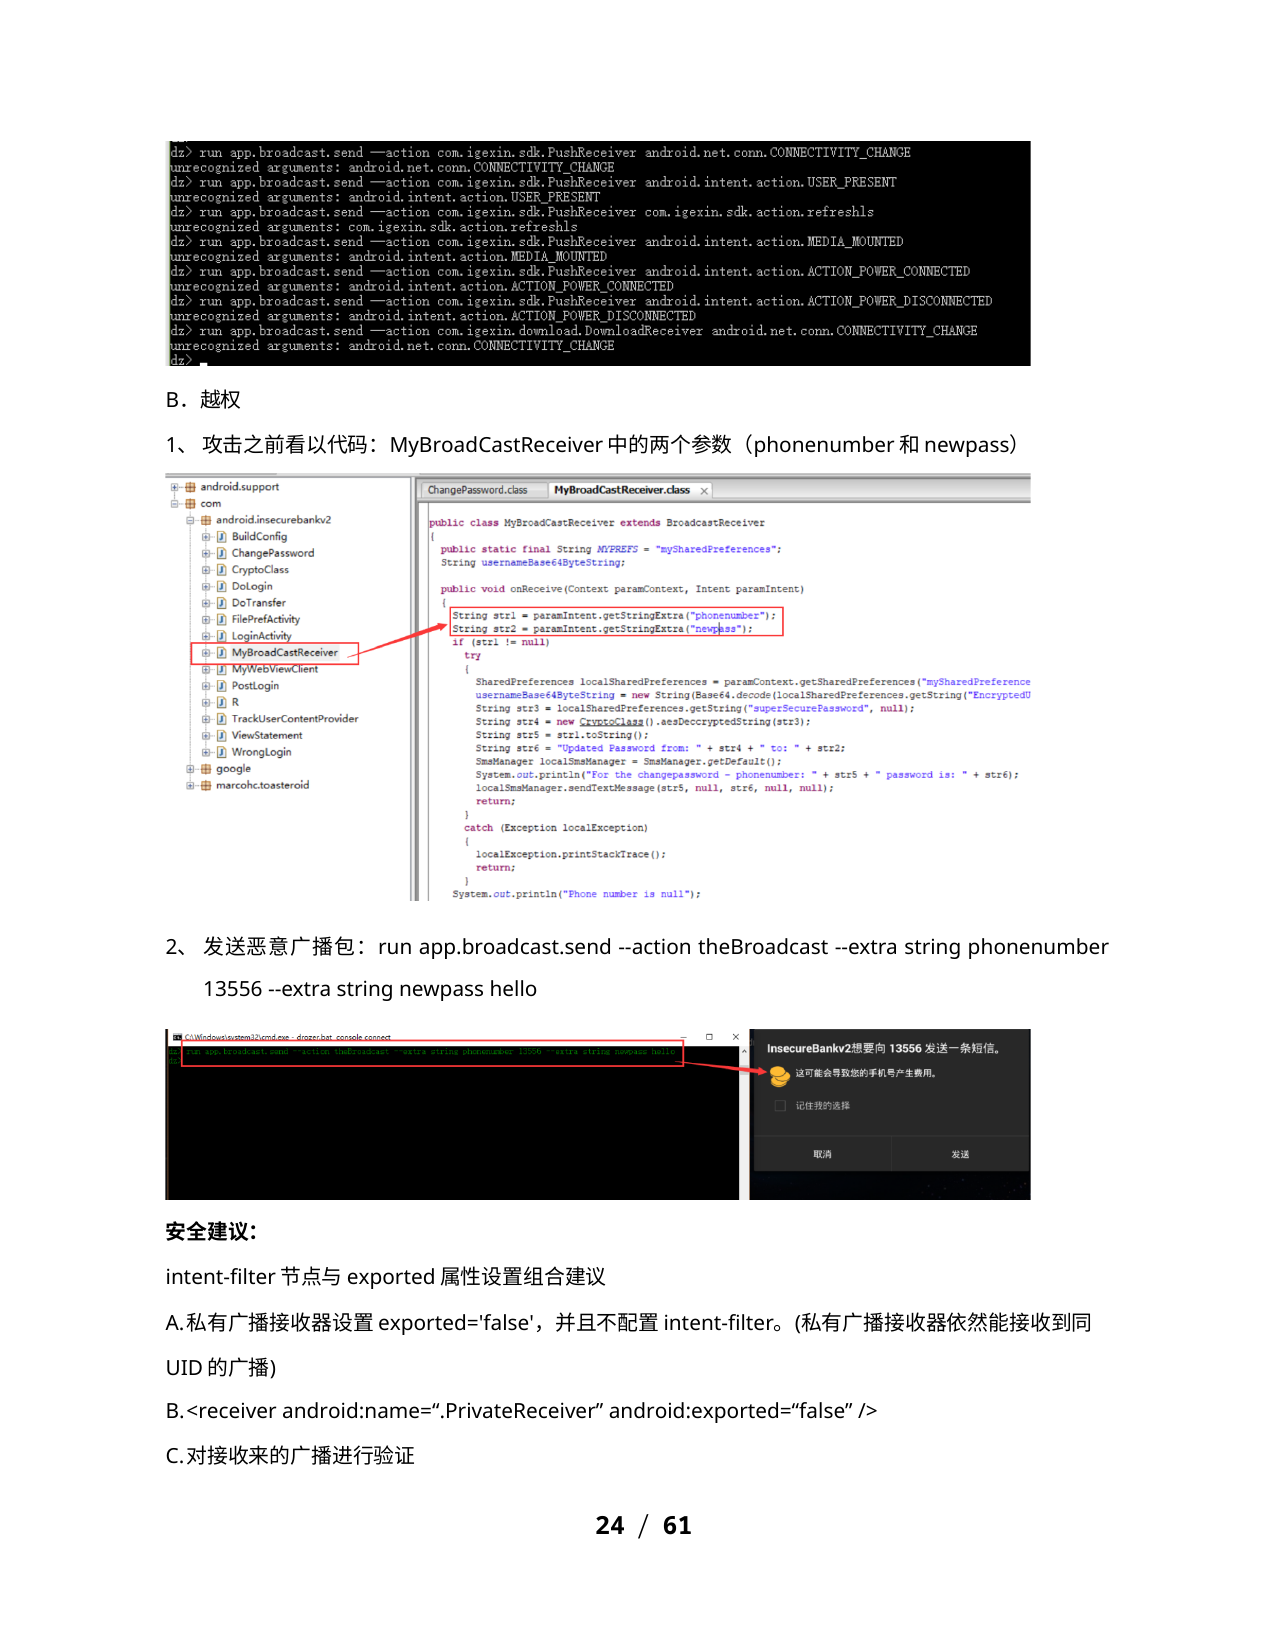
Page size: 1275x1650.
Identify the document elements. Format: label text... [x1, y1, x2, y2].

text 安全建议： [165, 1215, 1109, 1245]
list 私有广播接收器设置exported='false'，并且不配置intent-filter。(私有广播接收器依然能接收到同UID的广播) [165, 1306, 1109, 1381]
text B．越权 [165, 383, 1109, 413]
picture [165, 1029, 1031, 1200]
text intent-filter节点与exported属性设置组合建议 [165, 1260, 1109, 1291]
picture [165, 141, 1031, 366]
list <receiver android:name=“.PrivateReceiver” android:exported=“false” /> [165, 1397, 1109, 1425]
text 1、 攻击之前看以代码：MyBroadCastReceiver中的两个参数（phonenumber和newpass） [165, 428, 1109, 459]
picture [165, 473, 1031, 901]
list 发送恶意广播包：run app.broadcast.send --action theBroadcast --extra string phonenumber 13556 --extra string newpass hello [165, 930, 1109, 1003]
list 对接收来的广播进行验证 [165, 1439, 1109, 1469]
